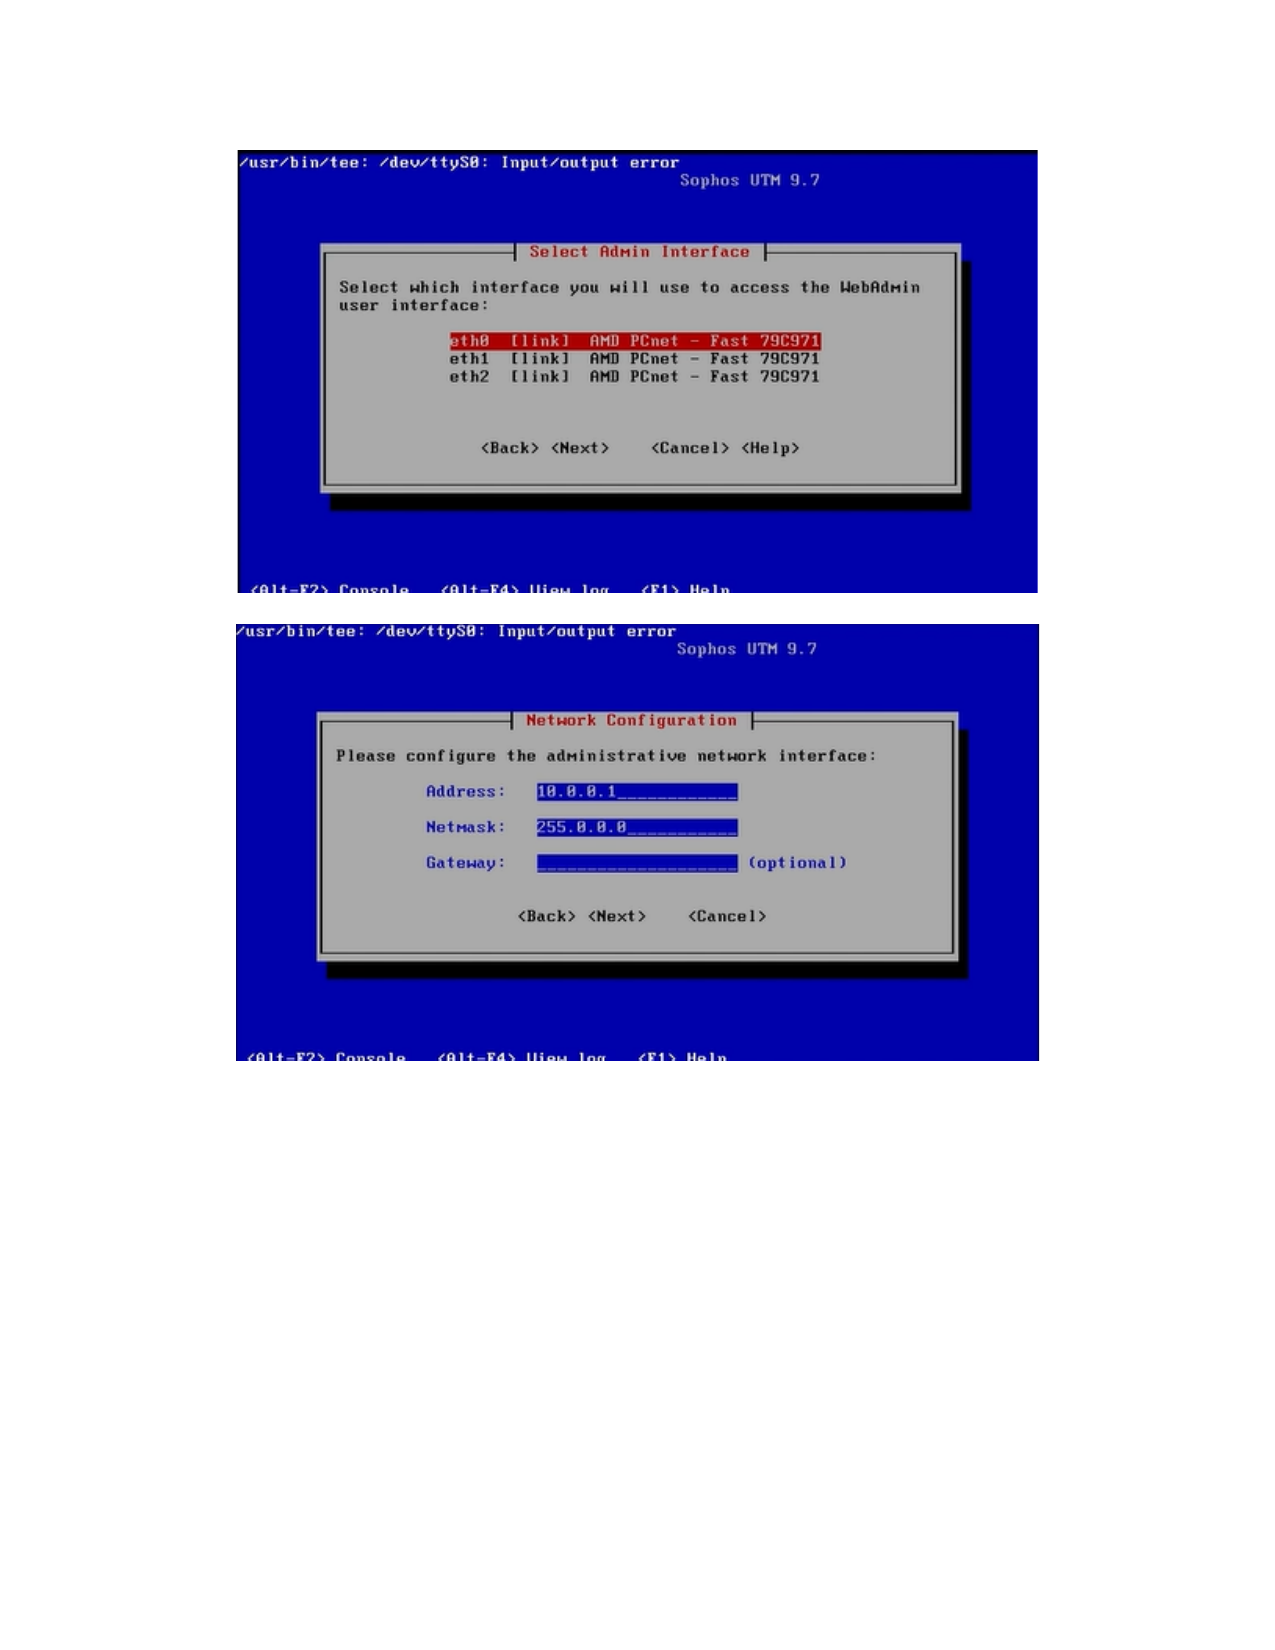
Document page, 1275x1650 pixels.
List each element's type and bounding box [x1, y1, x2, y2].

picture [237, 150, 1038, 593]
picture [236, 624, 1040, 1061]
